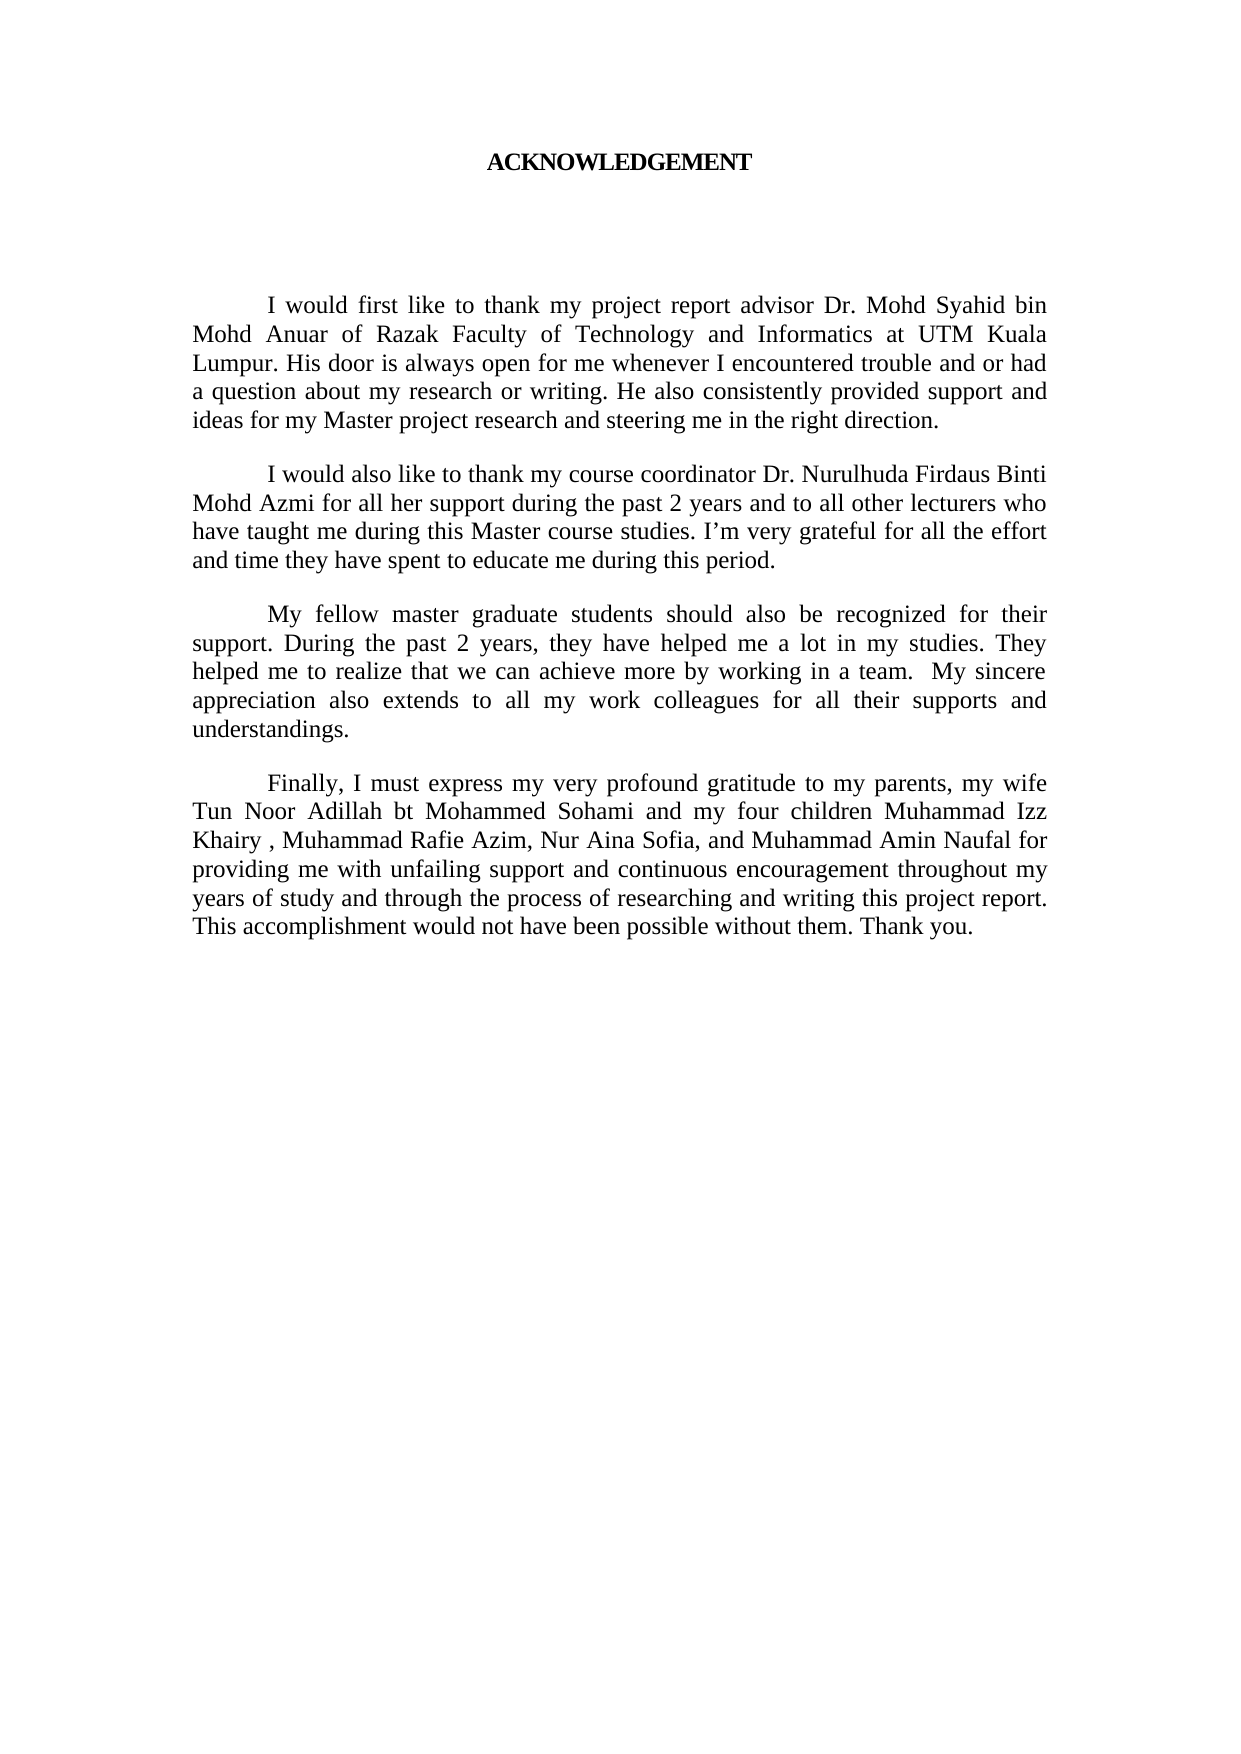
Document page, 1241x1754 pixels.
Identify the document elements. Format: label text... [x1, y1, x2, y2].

title ACKNOWLEDGEMENT [192, 147, 1048, 176]
